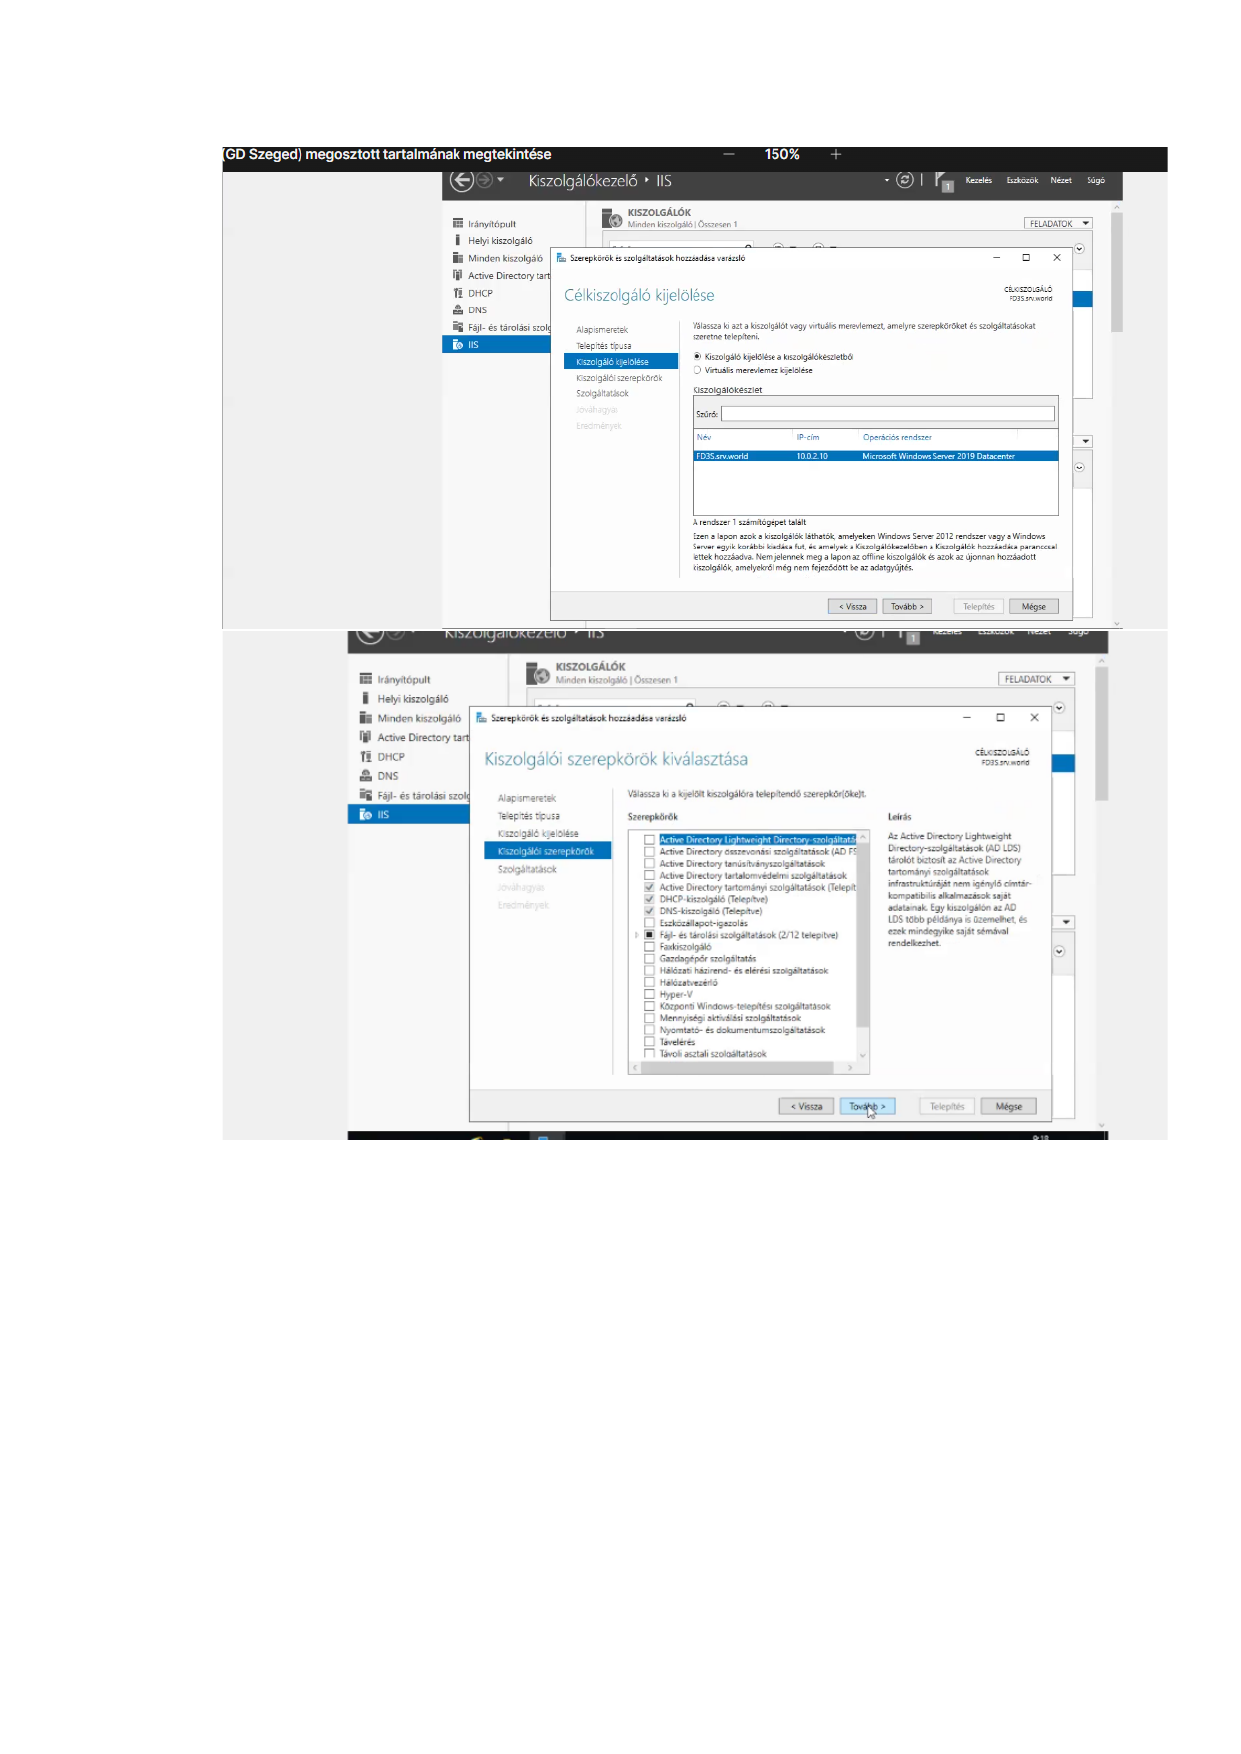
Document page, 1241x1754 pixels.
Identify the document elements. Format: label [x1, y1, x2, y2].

picture [222, 631, 1168, 1140]
picture [222, 147, 1168, 629]
